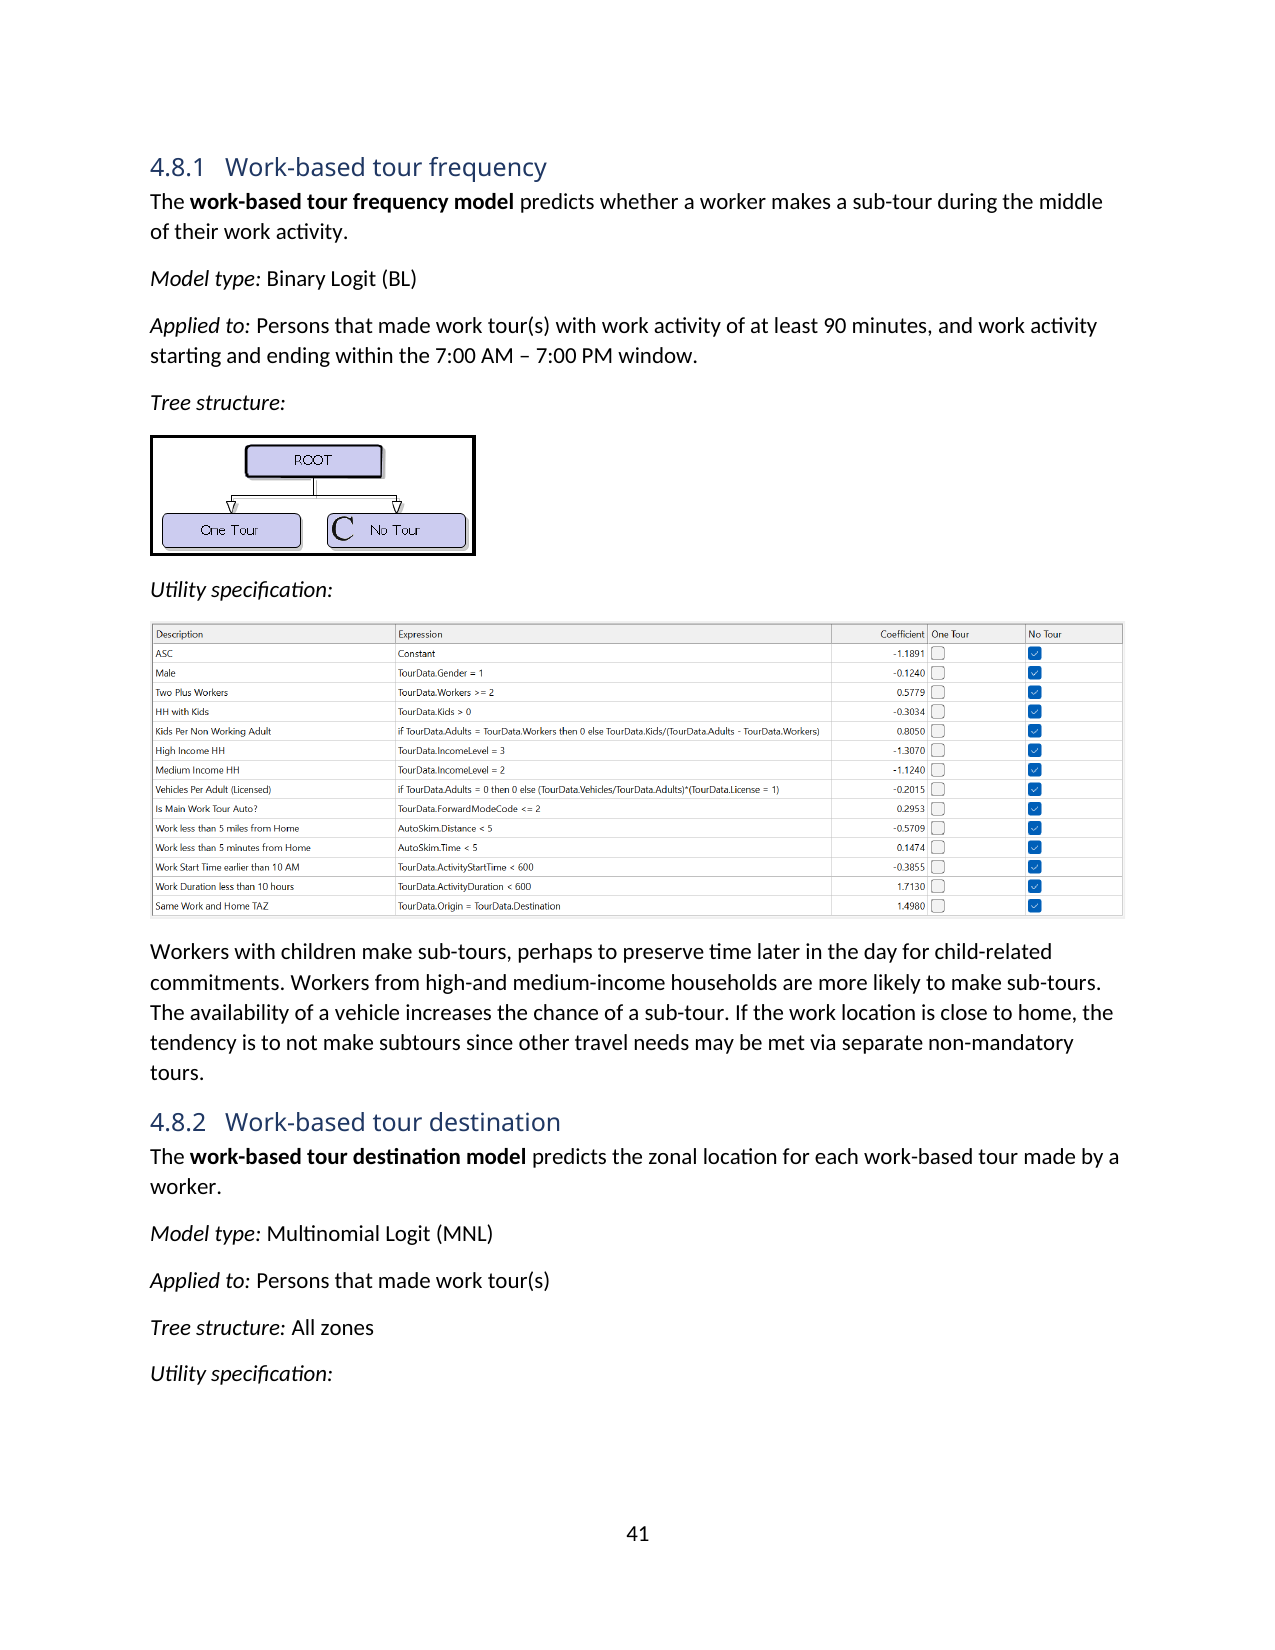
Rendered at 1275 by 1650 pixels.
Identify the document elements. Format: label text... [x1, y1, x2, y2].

text Utility specification: [150, 1359, 1125, 1388]
picture [150, 621, 1125, 919]
text Applied to: Persons that made work tour(s) with work activity of at least 90 minutes, and work activity starting and ending within the 7:00 AM – 7:00 PM window. [150, 311, 1125, 369]
text The work-based tour destination model predicts the zonal location for each work-based tour made by a worker. [150, 1142, 1125, 1200]
text Workers with children make sub-tours, perhaps to preserve time later in the day for child-related commitments. Workers from high-and medium-income households are more likely to make sub-tours. The availability of a vehicle increases the chance of a sub-tour. If the work location is close to home, the tendency is to not make subtours since other travel needs may be met via separate non-mandatory tours. [150, 937, 1125, 1086]
text Model type: Binary Logit (BL) [150, 264, 1125, 292]
text Tree structure: All zones [150, 1313, 1125, 1341]
picture [153, 438, 472, 553]
text Tree structure: [150, 388, 1125, 416]
text Model type: Multinomial Logit (MNL) [150, 1219, 1125, 1247]
subtitle Work-based tour frequency [150, 150, 1125, 184]
text The work-based tour frequency model predicts whether a worker makes a sub-tour during the middle of their work activity. [150, 187, 1125, 245]
subtitle Work-based tour destination [150, 1105, 1125, 1139]
text Utility specification: [150, 575, 1125, 603]
text Applied to: Persons that made work tour(s) [150, 1266, 1125, 1294]
